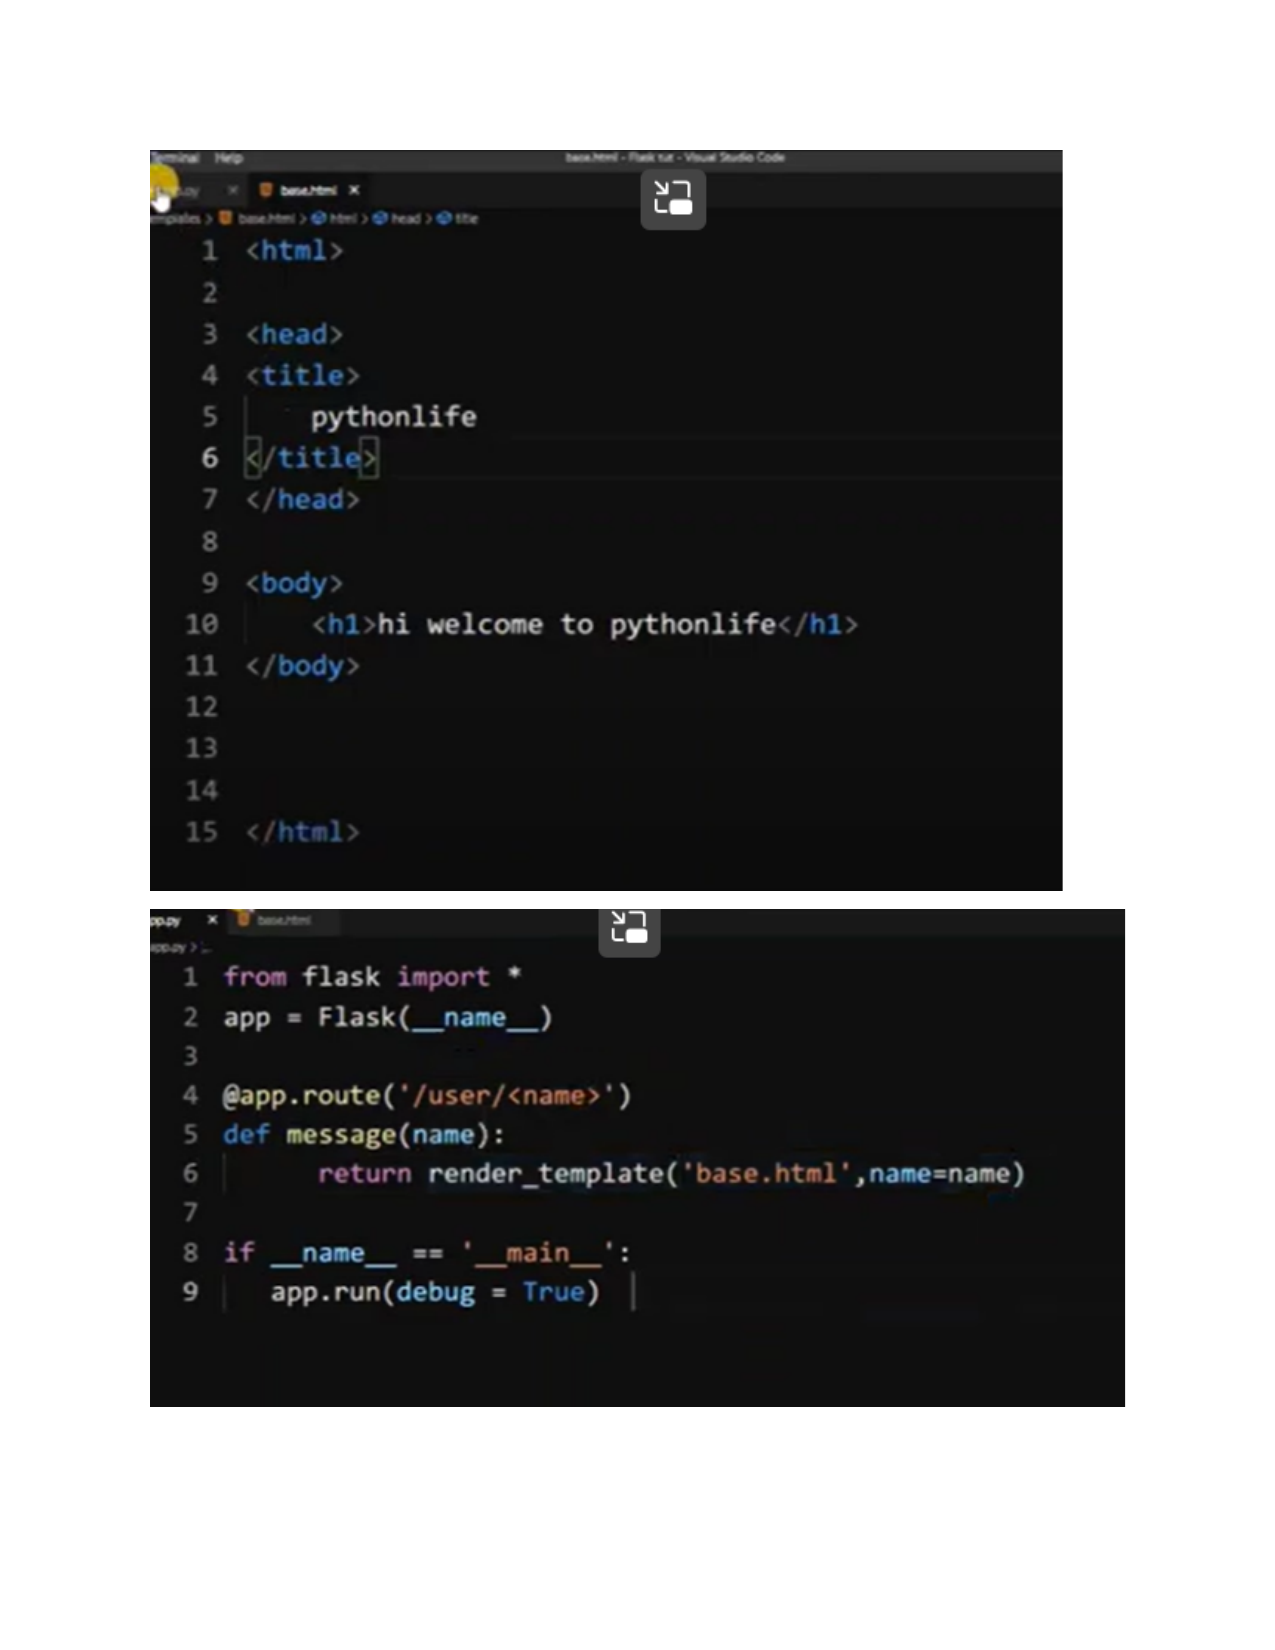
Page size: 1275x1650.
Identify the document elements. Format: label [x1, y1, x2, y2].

picture [150, 150, 1063, 891]
picture [150, 909, 1125, 1407]
